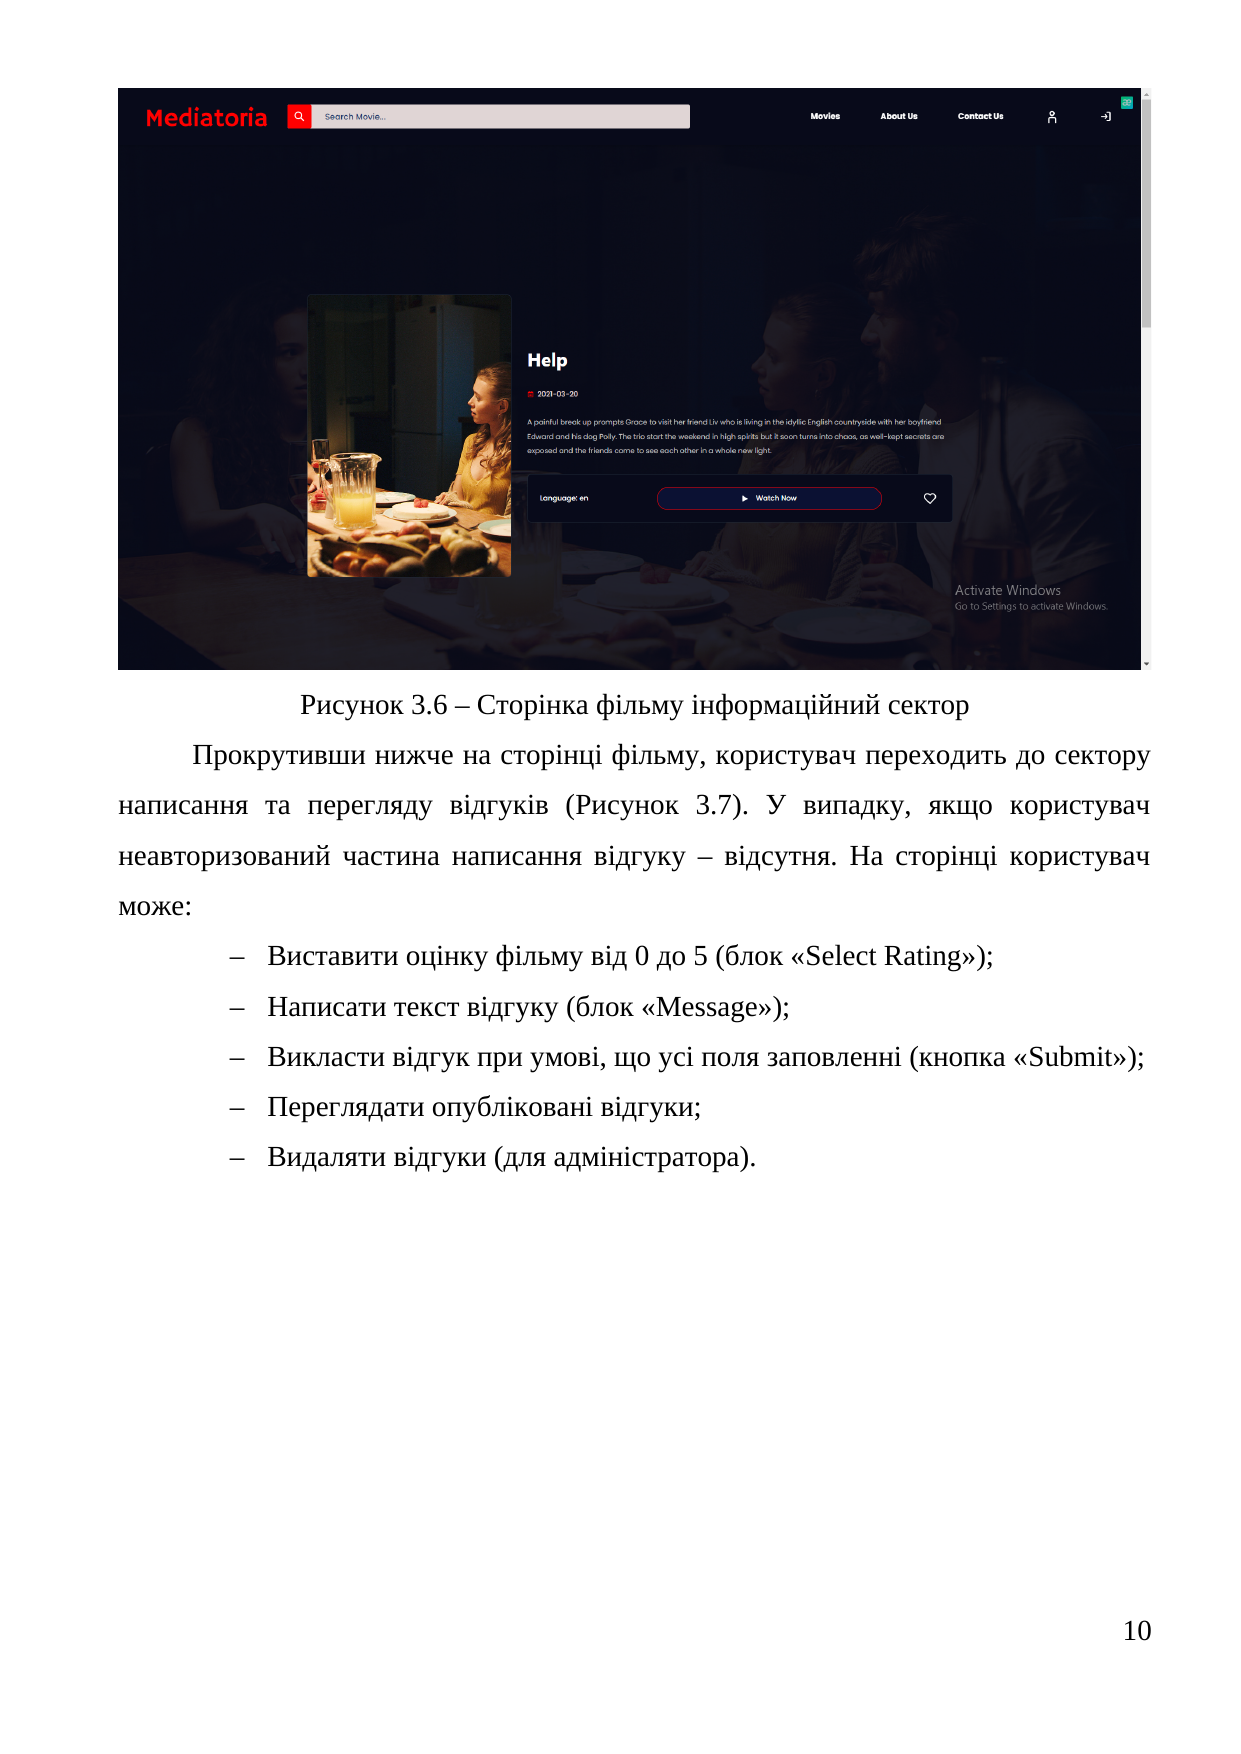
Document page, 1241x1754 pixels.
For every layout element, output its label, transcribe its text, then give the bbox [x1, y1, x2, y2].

list Виставити оцінку фільму від 0 до 5 (блок «Select Rating»); [229, 938, 1152, 972]
text Прокрутивши нижче на сторінці фільму, користувач переходить до сектору написання та перегляду відгуків (Рисунок 3.7). У випадку, якщо користувач неавторизований частина написання відгуку – відсутня. На сторінці користувач може: [118, 737, 1152, 922]
list Переглядати опубліковані відгуки; [229, 1089, 1152, 1123]
text Рисунок 3.6 – Сторінка фільму інформаційний сектор [118, 687, 1152, 720]
list Видаляти відгуки (для адміністратора). [229, 1139, 1152, 1173]
picture [118, 88, 1152, 670]
list Написати текст відгуку (блок «Message»); [229, 989, 1152, 1022]
list Викласти відгук при умові, що усі поля заповленні (кнопка «Submit»); [229, 1039, 1152, 1072]
